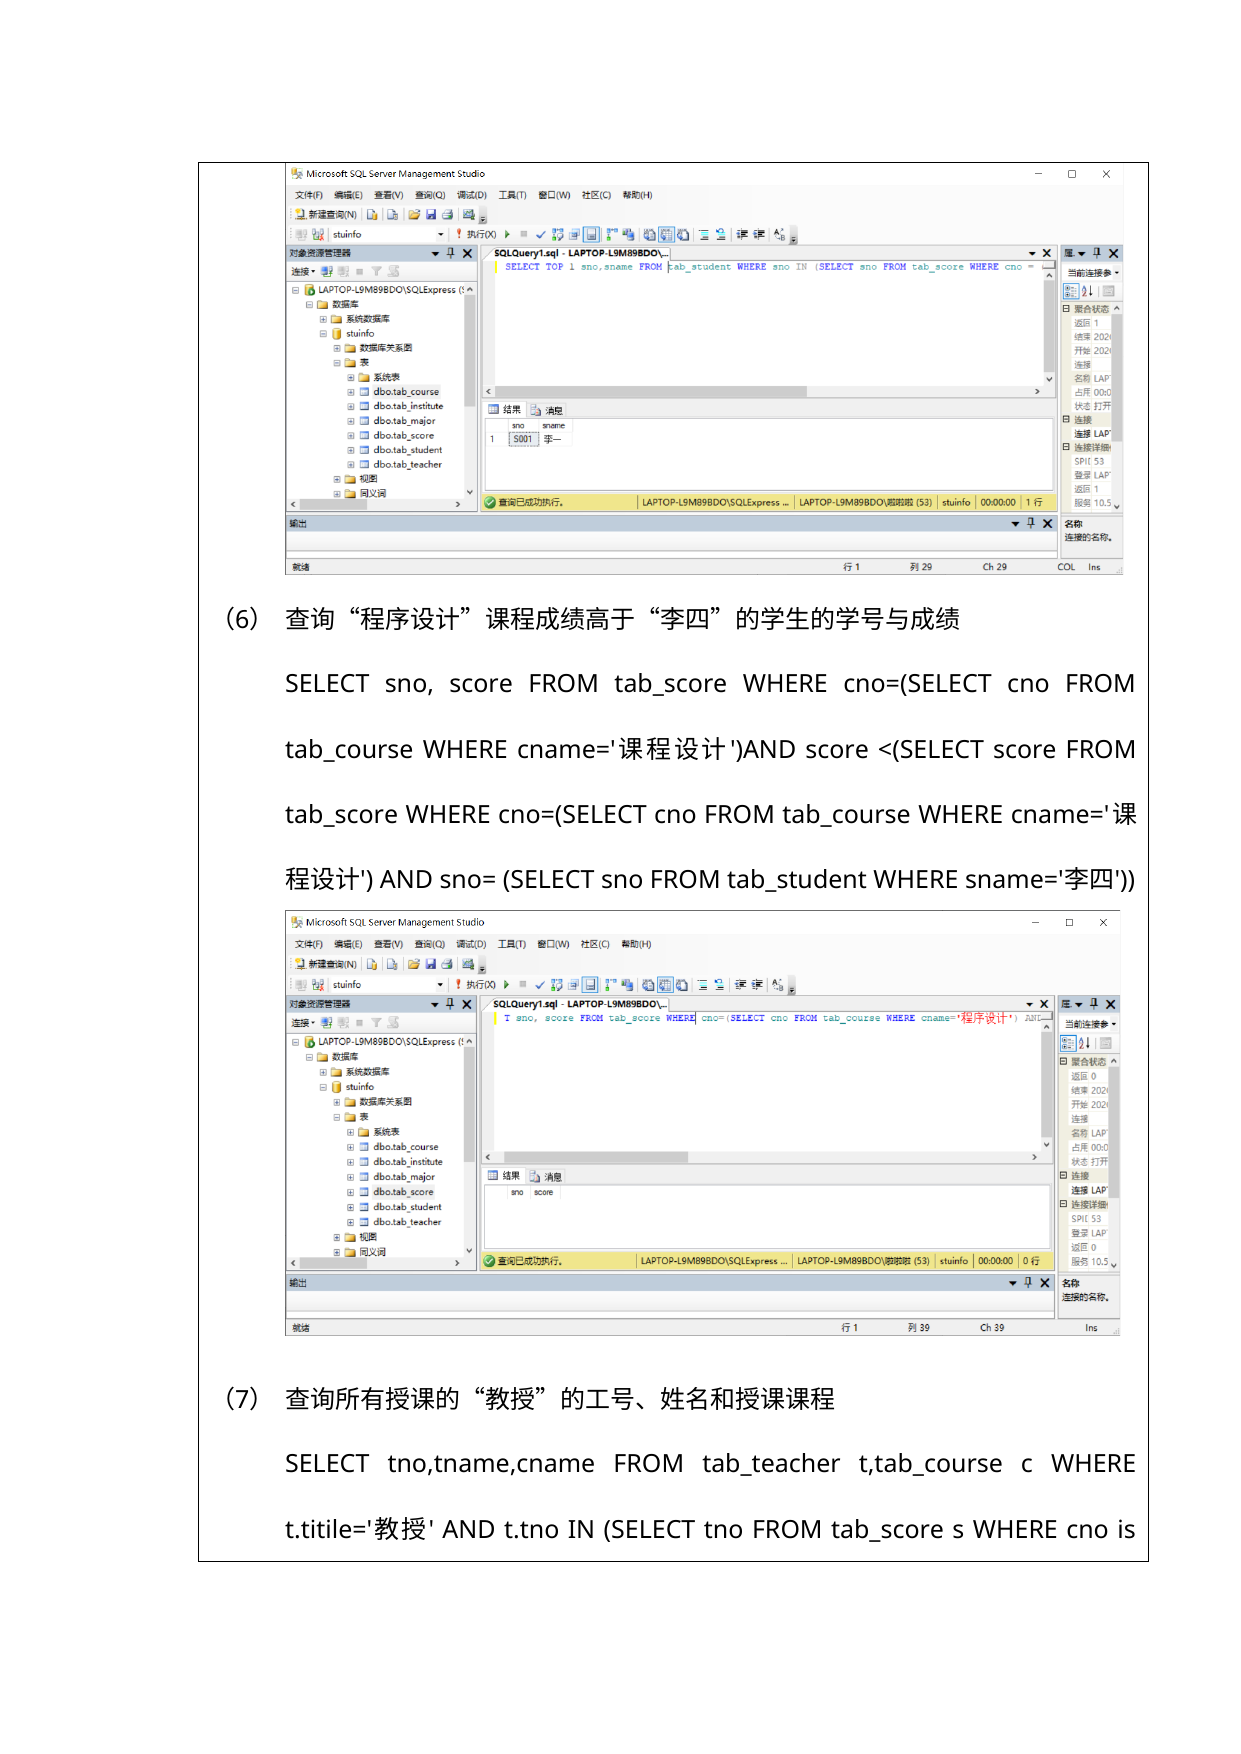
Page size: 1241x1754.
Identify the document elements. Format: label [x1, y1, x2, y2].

picture [285, 163, 1124, 575]
table_cell [199, 163, 1148, 1561]
picture [285, 910, 1121, 1336]
